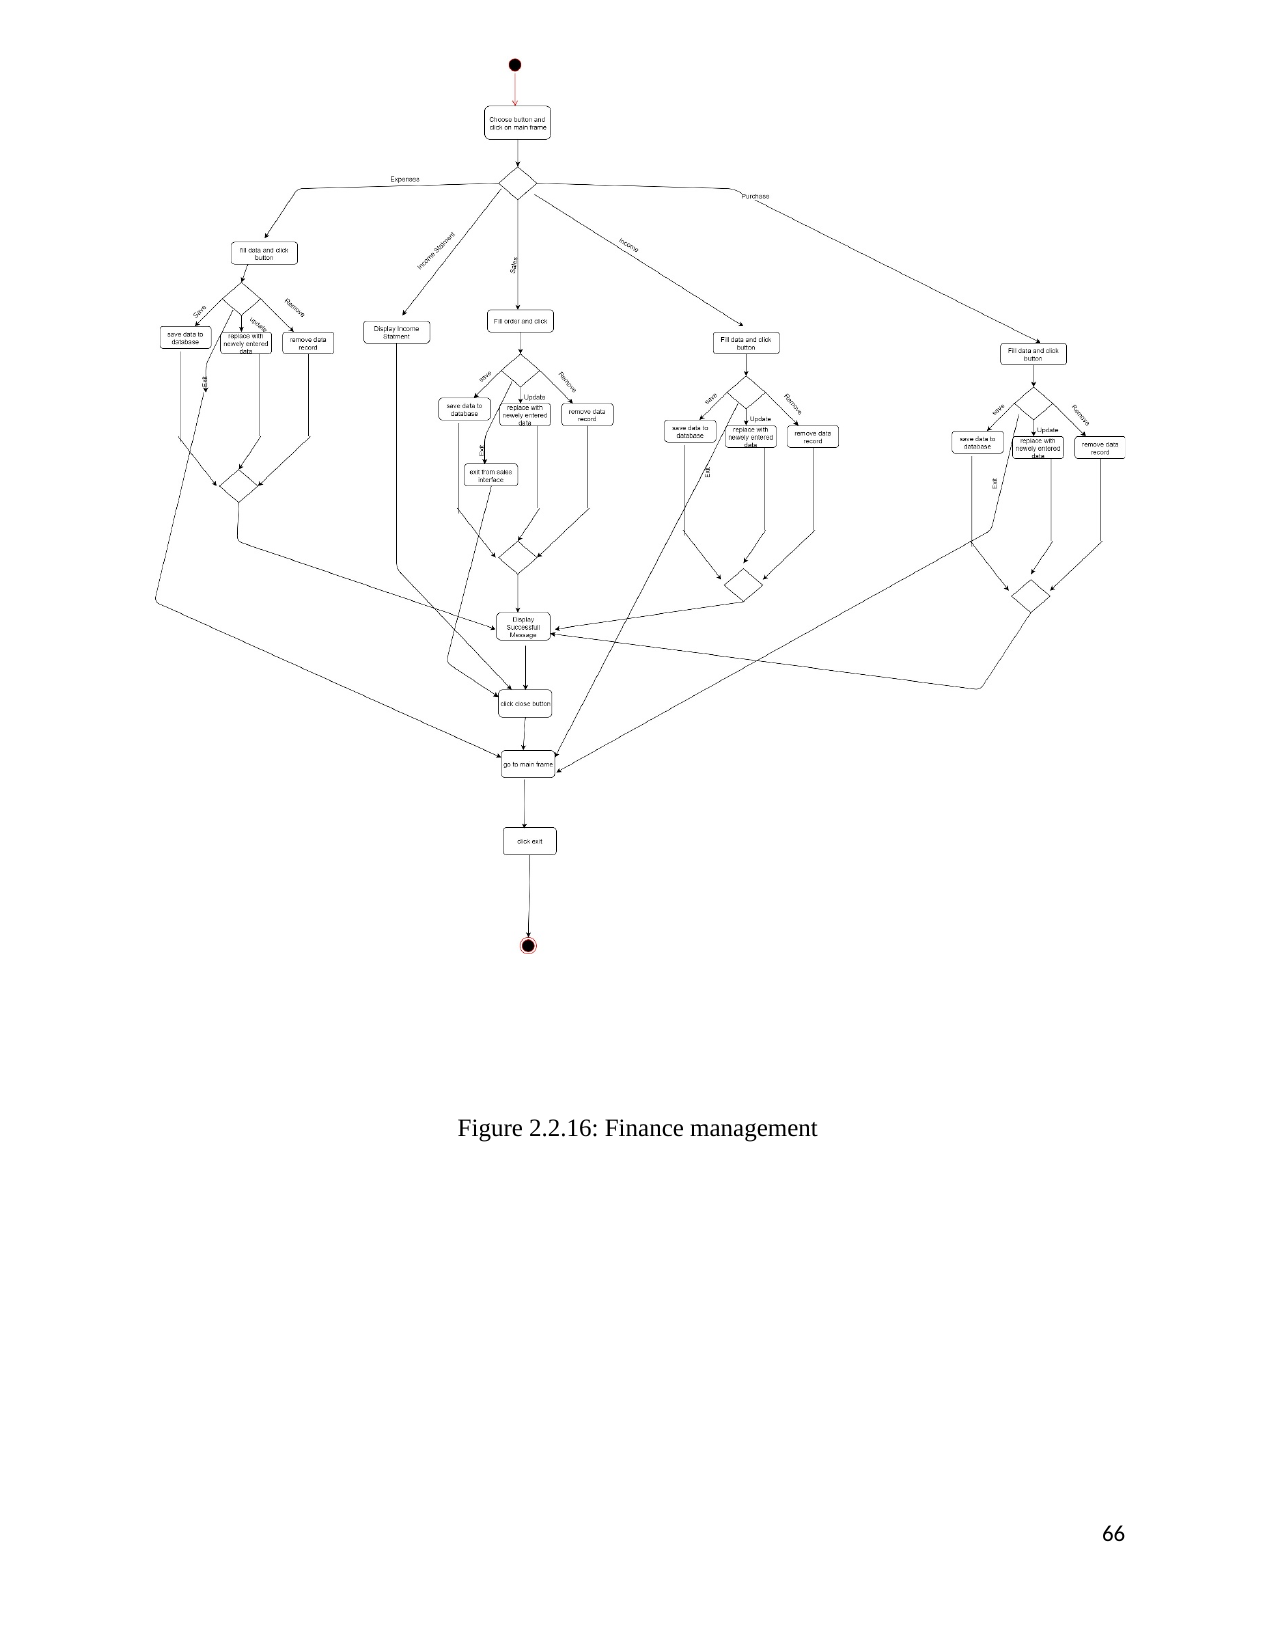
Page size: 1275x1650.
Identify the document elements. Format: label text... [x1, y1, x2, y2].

picture [150, 56, 1125, 954]
text Figure 2.2.16: Finance management [150, 1113, 1125, 1141]
